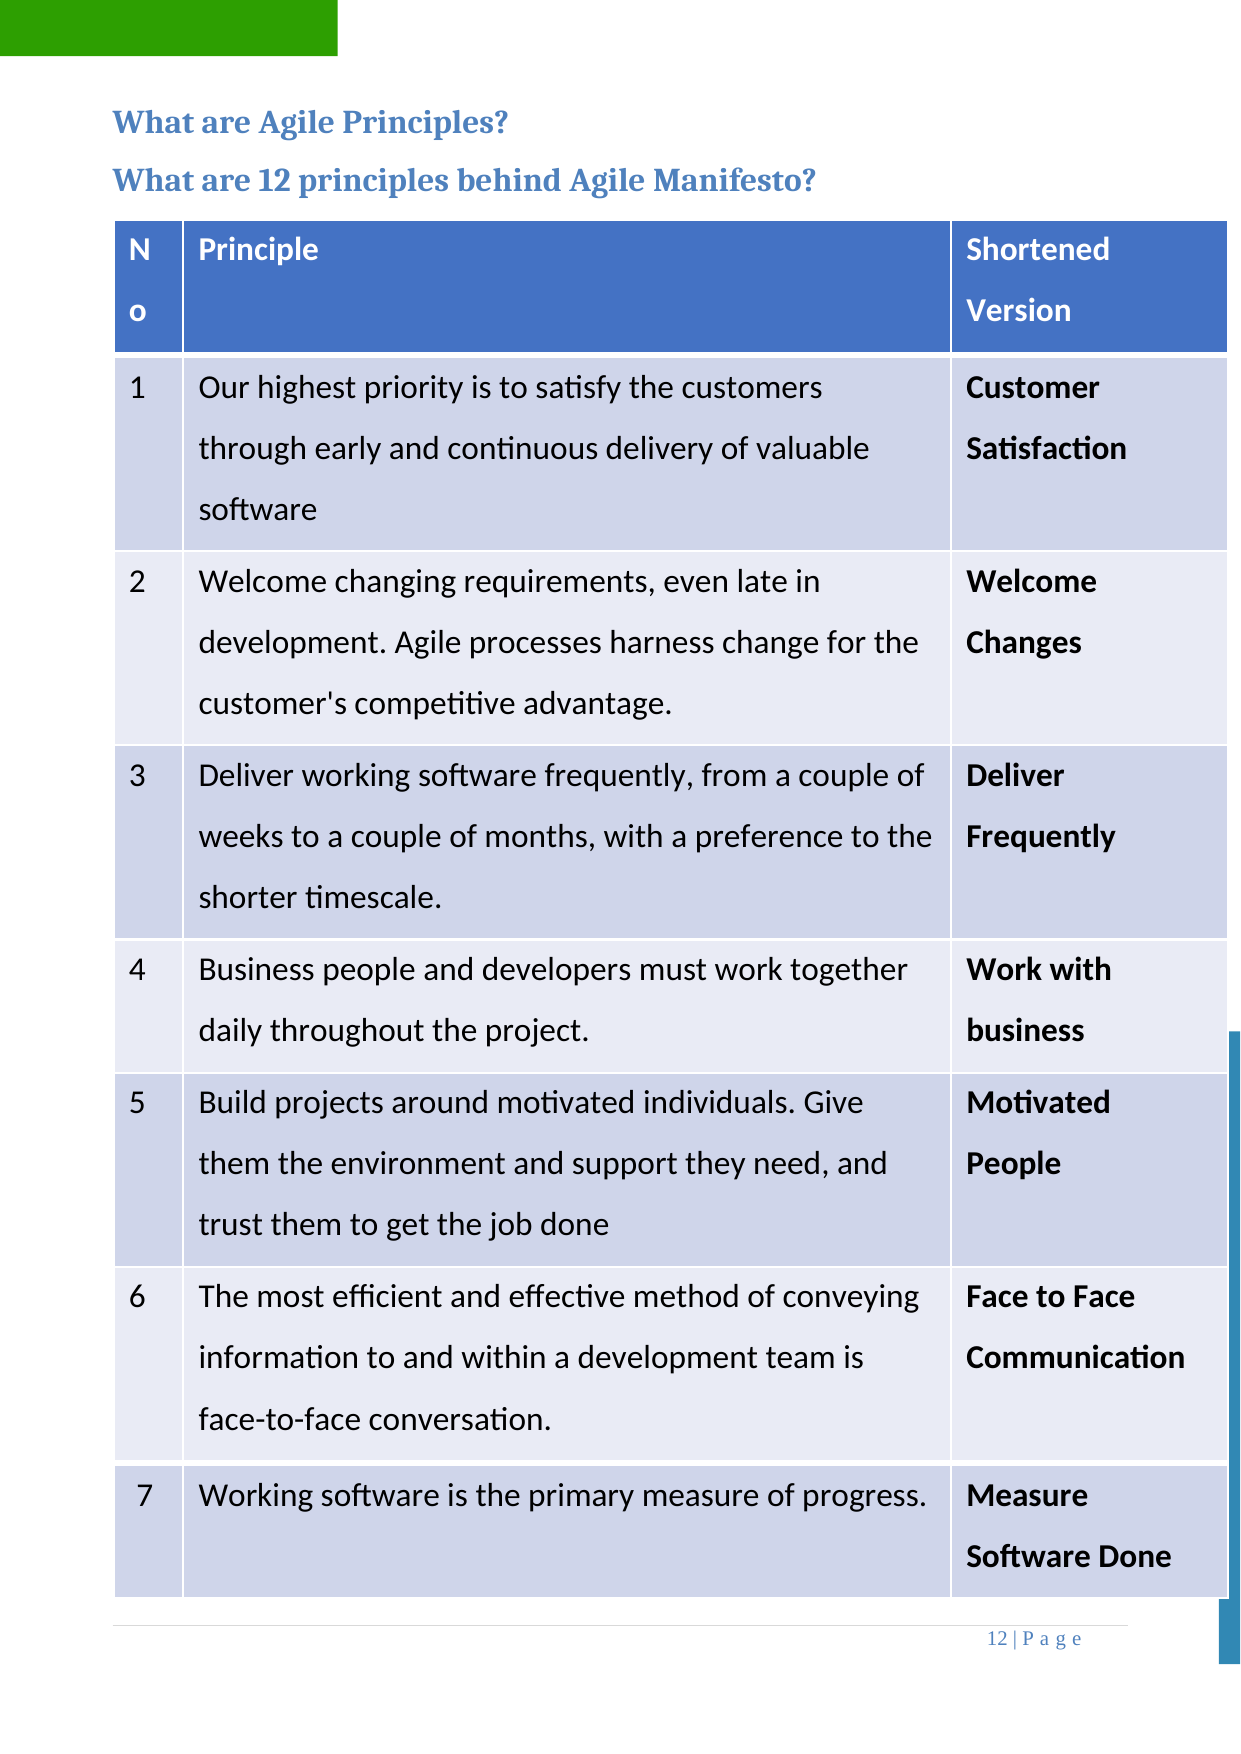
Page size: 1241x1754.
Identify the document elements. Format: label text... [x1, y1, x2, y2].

table_cell Welcome Changes [952, 552, 1227, 744]
table_cell 6 [115, 1268, 182, 1460]
table_cell 3 [115, 746, 182, 938]
table_cell 1 [115, 358, 182, 550]
table_header Shortened Version [952, 221, 1227, 352]
table_cell 5 [115, 1074, 182, 1266]
table_header Principle [184, 221, 950, 352]
table_cell Working software is the primary measure of progress. [184, 1466, 950, 1597]
text What are Agile Principles? [112, 104, 1128, 142]
table_cell Business people and developers must work together daily throughout the project. [184, 941, 950, 1072]
table_cell Measure Software Done [952, 1466, 1227, 1597]
table_cell Welcome changing requirements, even late in development. Agile processes harness change for the customer's competitive advantage. [184, 552, 950, 744]
table_cell Motivated People [952, 1074, 1227, 1266]
table_cell Deliver Frequently [952, 746, 1227, 938]
table_cell 2 [115, 552, 182, 744]
table_cell Our highest priority is to satisfy the customers through early and continuous delivery of valuable software [184, 358, 950, 550]
table_cell Build projects around motivated individuals. Give them the environment and support they need, and trust them to get the job done [184, 1074, 950, 1266]
table_header No [115, 221, 182, 352]
table_cell Face to Face Communication [952, 1268, 1227, 1460]
text What are 12 principles behind Agile Manifesto? [112, 161, 1128, 199]
table_cell Work with business [952, 941, 1227, 1072]
table_cell Deliver working software frequently, from a couple of weeks to a couple of months, with a preference to the shorter timescale. [184, 746, 950, 938]
table_cell Customer Satisfaction [952, 358, 1227, 550]
table_cell The most efficient and effective method of conveying information to and within a development team is face-to-face conversation. [184, 1268, 950, 1460]
table_cell 4 [115, 941, 182, 1072]
table_cell 7 [115, 1466, 182, 1597]
